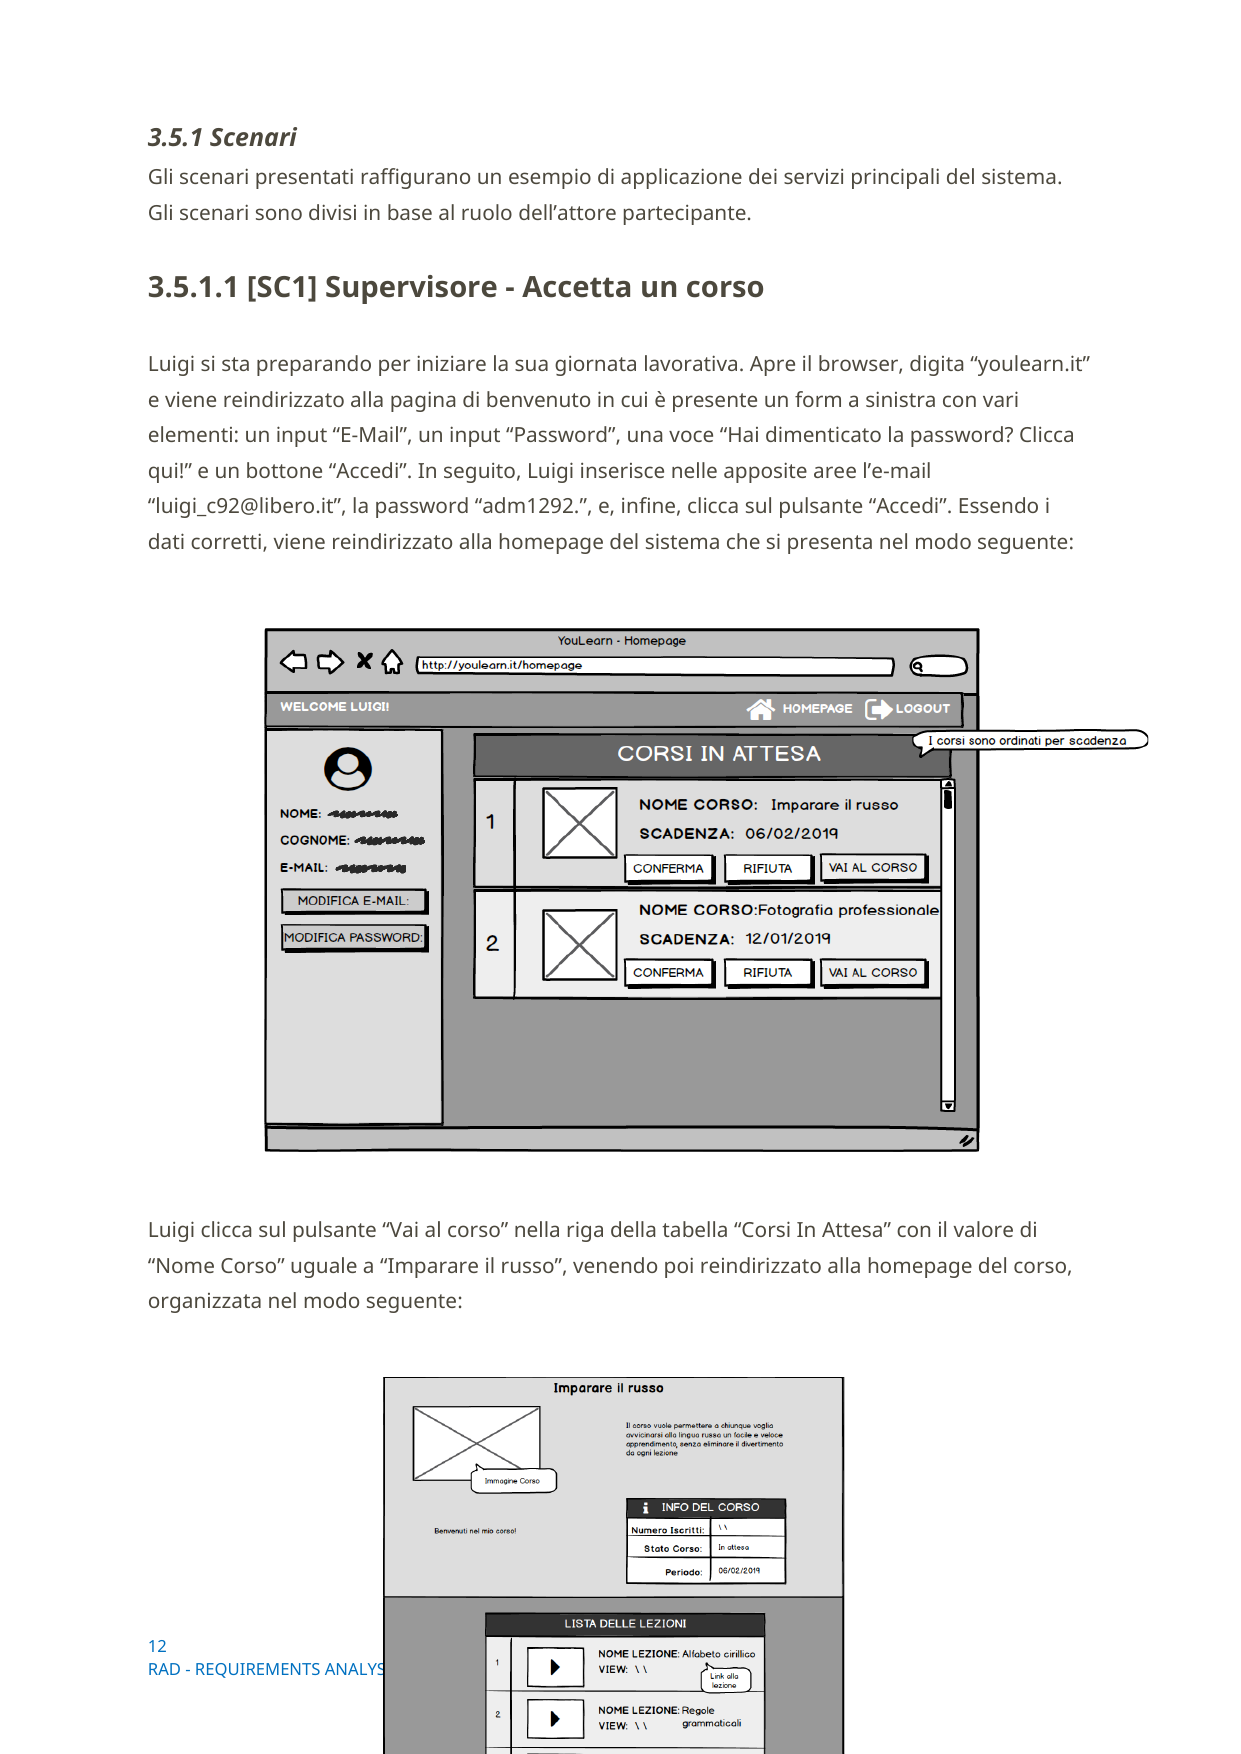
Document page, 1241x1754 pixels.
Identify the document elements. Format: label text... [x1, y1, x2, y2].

text Luigi si sta preparando per iniziare la sua giornata lavorativa. Apre il browser, digita “youlearn.it” e viene reindirizzato alla pagina di benvenuto in cui è presente un form a sinistra con vari elementi: un input “E-Mail”, un input “Password”, una voce “Hai dimenticato la password? Clicca qui!” e un bottone “Accedi”. In seguito, Luigi inserisce nelle apposite aree l’e-mail “luigi_c92@libero.it”, la password “adm1292.”, e, infine, clicca sul pulsante “Accedi”. Essendo i dati corretti, viene reindirizzato alla homepage del sistema che si presenta nel modo seguente: [148, 349, 1092, 555]
subtitle 3.5.1 Scenari [148, 119, 1092, 154]
picture [264, 628, 1149, 1152]
text Luigi clicca sul pulsante “Vai al corso” nella riga della tabella “Corsi In Attesa” con il valore di “Nome Corso” uguale a “Imparare il russo”, venendo poi reindirizzato alla homepage del corso, organizzata nel modo seguente: [148, 1216, 1092, 1315]
text 3.5.1.1 [SC1] Supervisore - Accetta un corso [148, 266, 1092, 306]
picture [383, 1377, 875, 1754]
text Gli scenari presentati raffigurano un esempio di applicazione dei servizi principali del sistema. Gli scenari sono divisi in base al ruolo dell’attore partecipante. [148, 162, 1092, 226]
